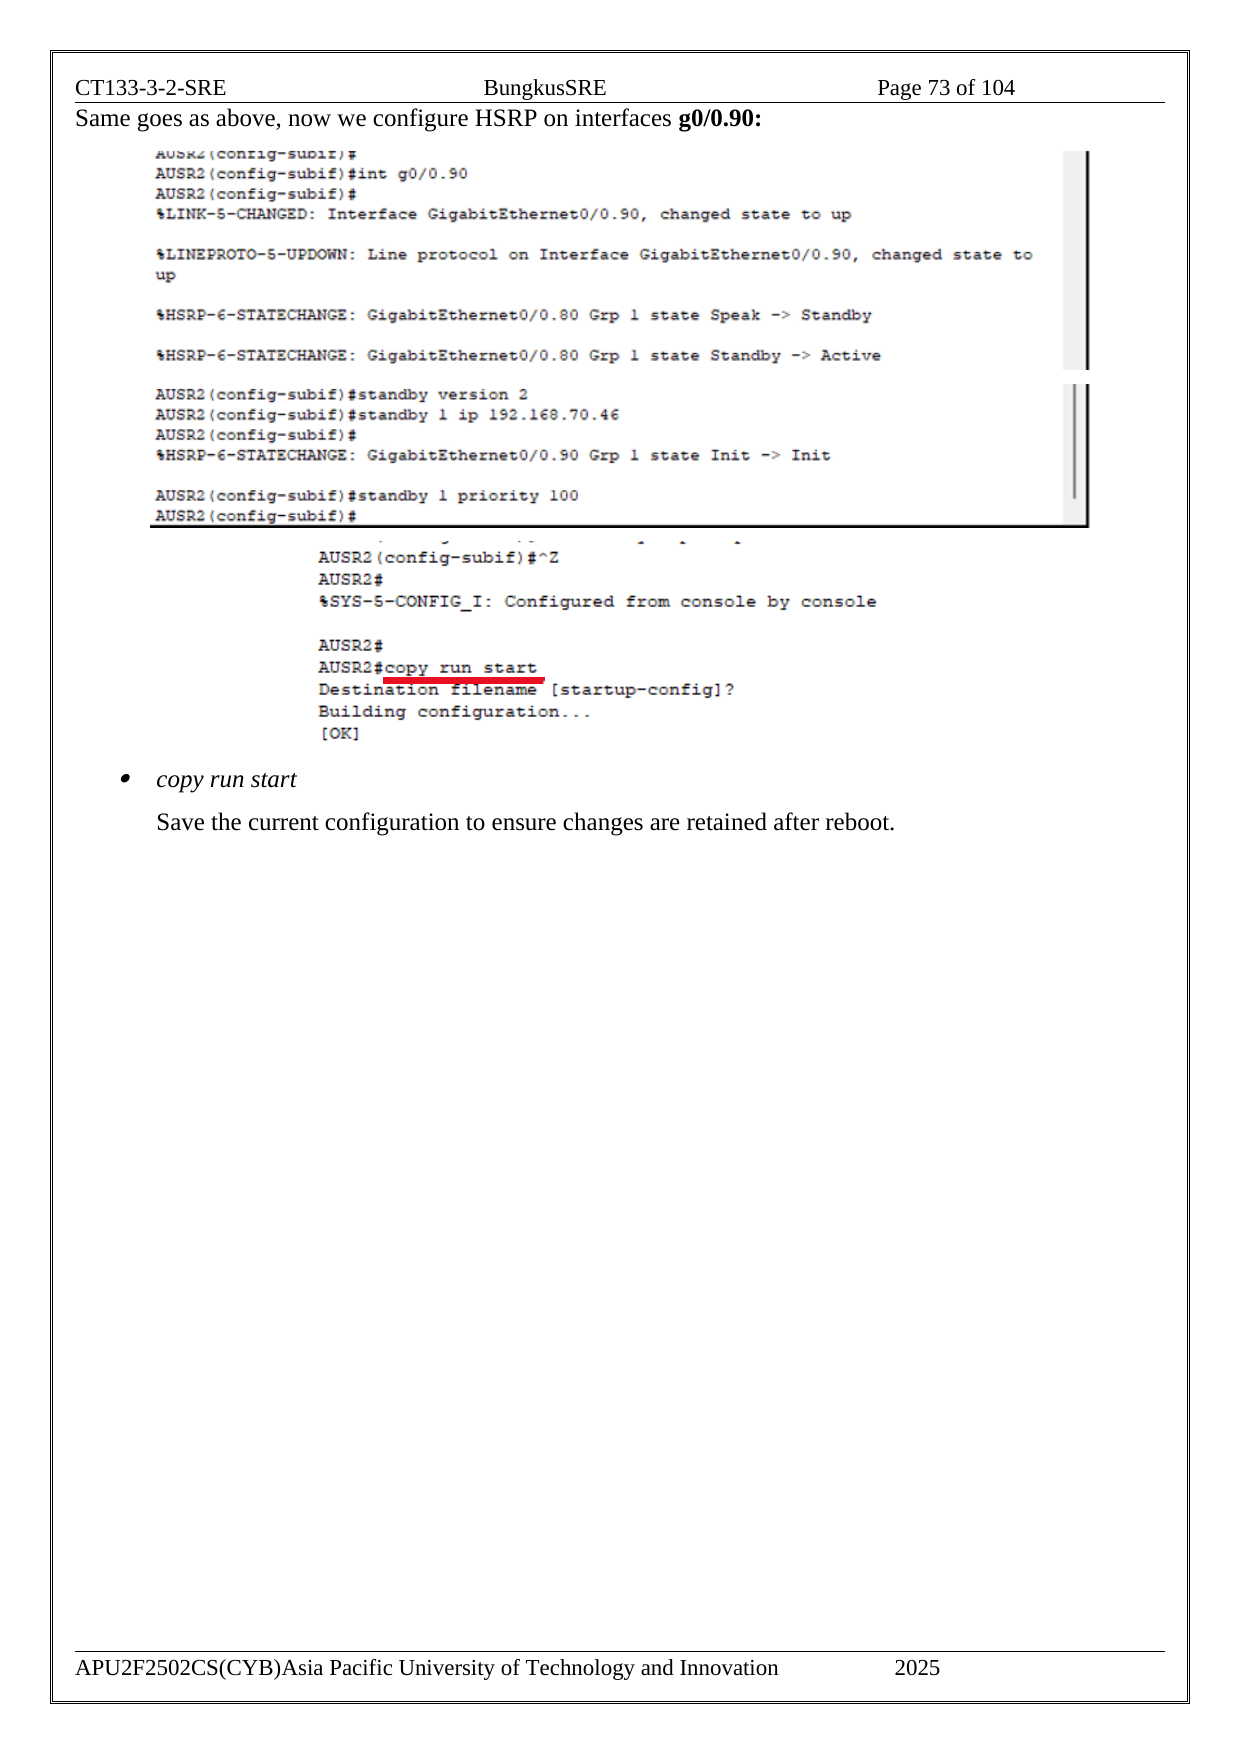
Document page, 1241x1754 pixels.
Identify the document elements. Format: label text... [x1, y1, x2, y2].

text Same goes as above, now we configure HSRP on interfaces g0/0.90: [75, 103, 1165, 132]
picture [314, 541, 926, 750]
list copy run start [119, 764, 1165, 793]
list Save the current configuration to ensure changes are retained after reboot. [156, 807, 1165, 836]
picture [150, 384, 1091, 528]
picture [150, 146, 1091, 370]
